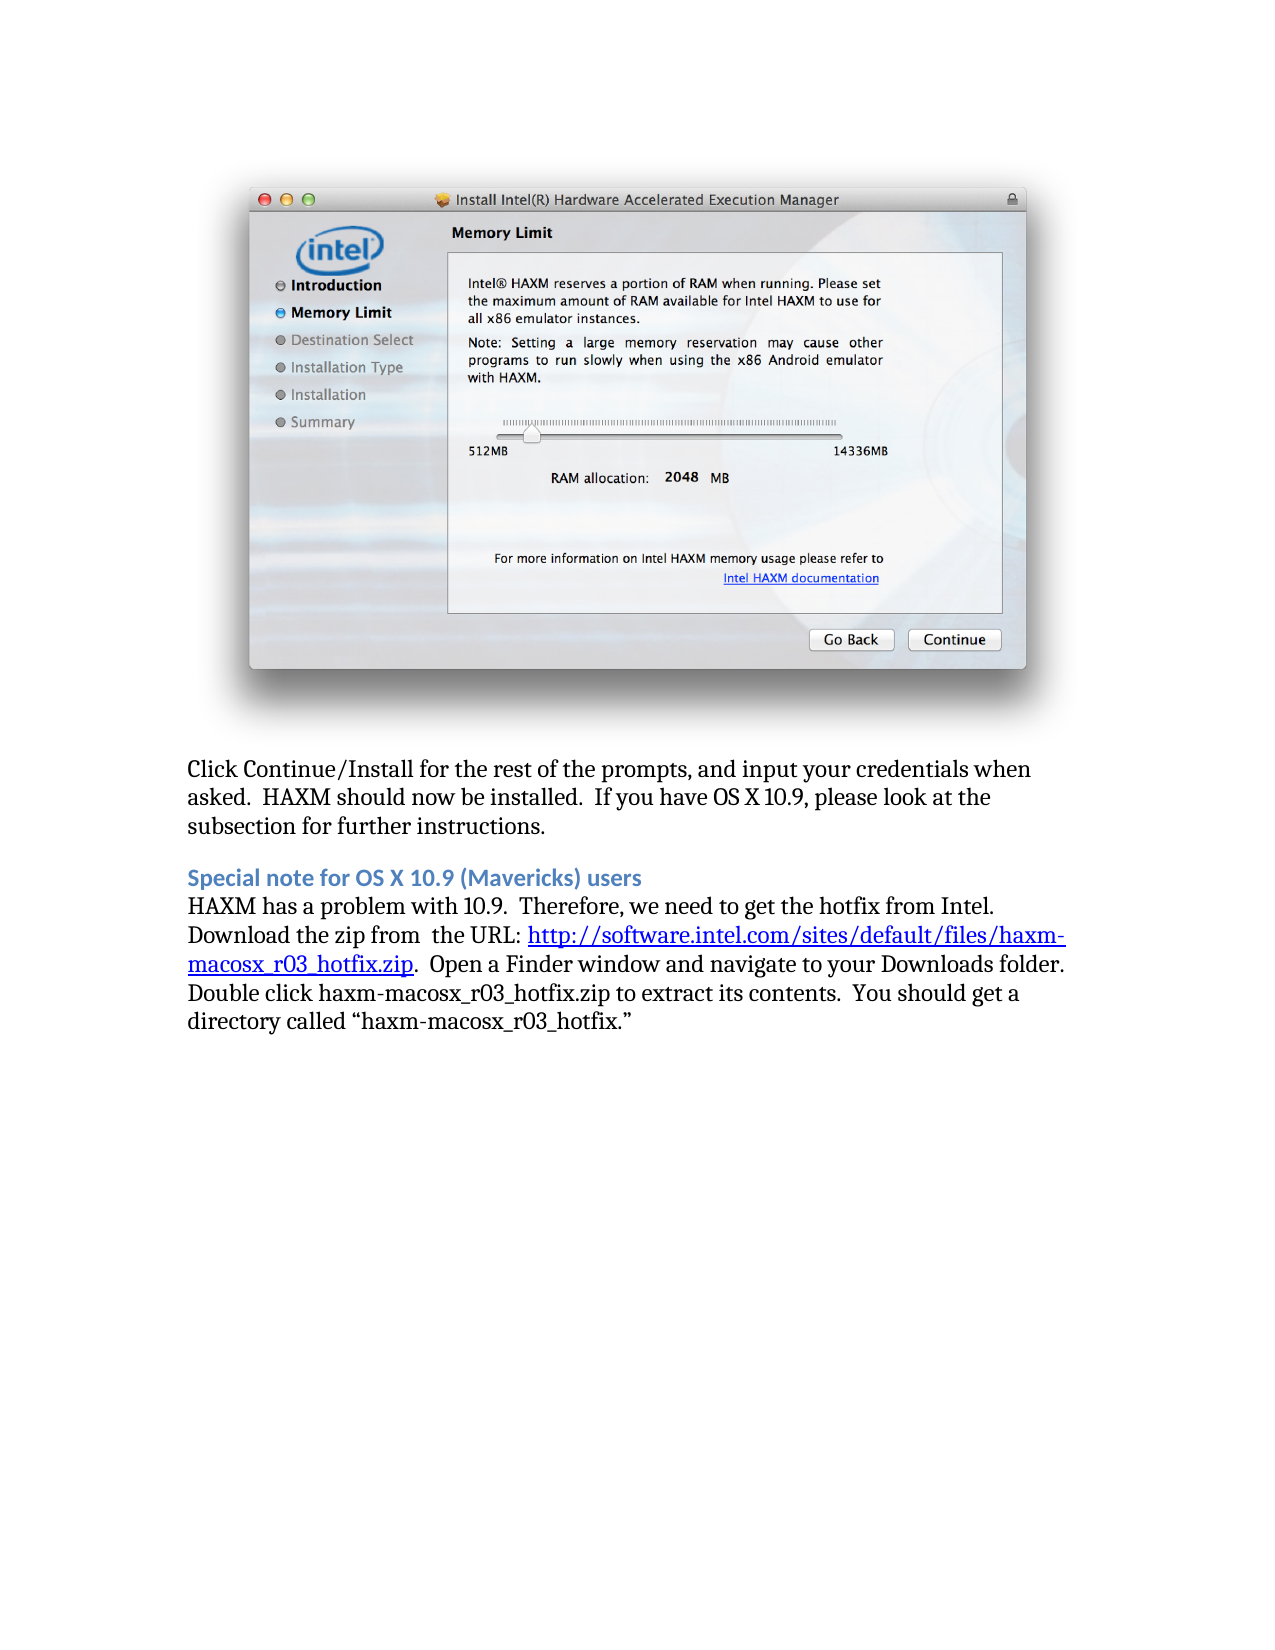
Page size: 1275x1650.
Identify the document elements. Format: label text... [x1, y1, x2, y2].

subtitle Special note for OS X 10.9 (Mavericks) users [187, 862, 1087, 892]
picture [187, 150, 1088, 755]
text HAXM has a problem with 10.9. Therefore, we need to get the hotfix from Intel. Download the zip from the URL: http://software.intel.com/sites/default/files/haxm-macosx_r03_hotfix.zip. Open a Finder window and navigate to your Downloads folder. Double click haxm-macosx_r03_hotfix.zip to extract its contents. You should get a directory called “haxm-macosx_r03_hotfix.” [187, 892, 1087, 1036]
text Click Continue/Install for the rest of the prompts, and input your credentials when asked. HAXM should now be installed. If you have OS X 10.9, please look at the subsection for further instructions. [187, 755, 1087, 841]
